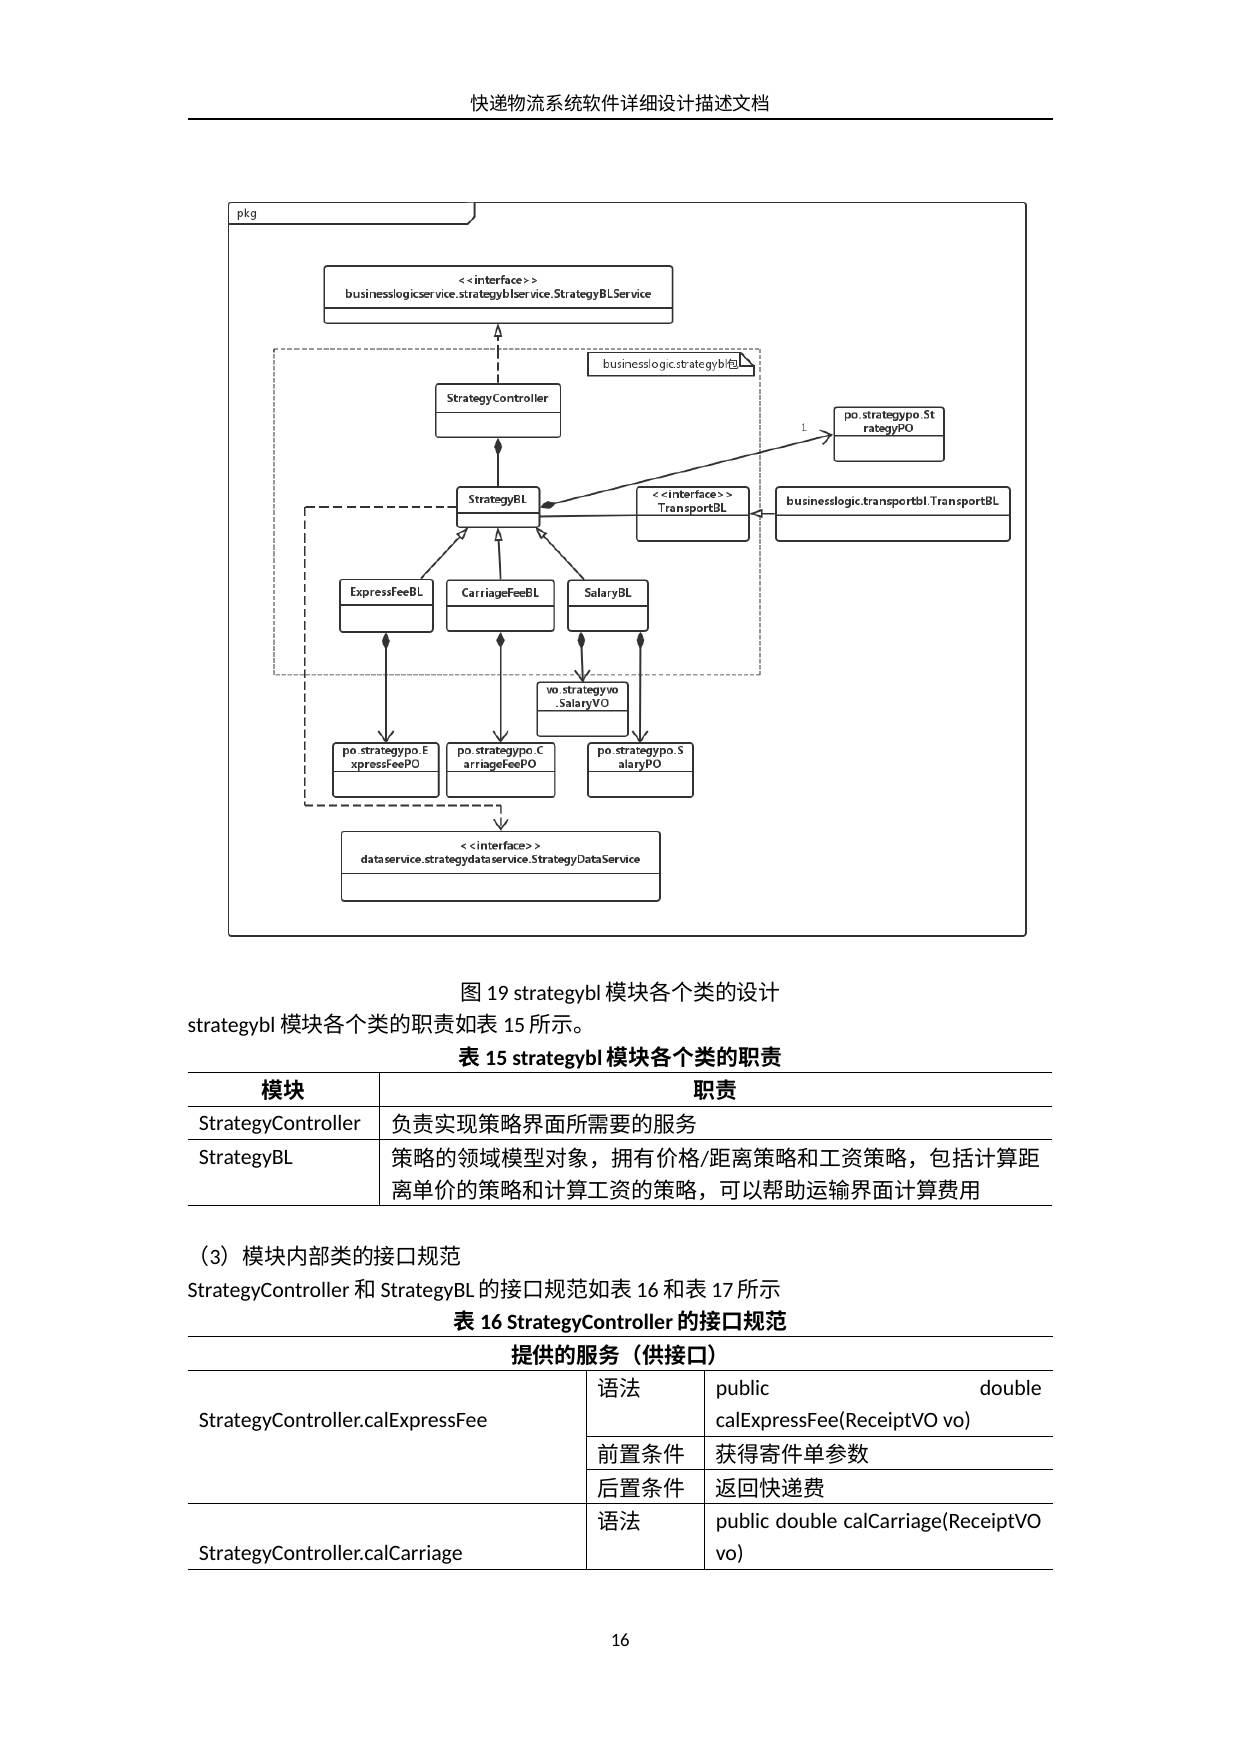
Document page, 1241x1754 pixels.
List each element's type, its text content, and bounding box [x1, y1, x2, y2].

table_header 职责 [380, 1073, 1052, 1106]
table_header 模块 [188, 1073, 379, 1106]
table_cell public double calCarriage(ReceiptVO vo) [705, 1504, 1053, 1569]
picture [187, 162, 1053, 963]
table_cell 前置条件 [587, 1437, 704, 1469]
table_cell StrategyController [188, 1107, 379, 1139]
table_cell StrategyBL [188, 1140, 379, 1205]
table_cell 获得寄件单参数 [705, 1437, 1053, 1469]
table_cell 后置条件 [587, 1470, 704, 1503]
text 表16 StrategyController的接口规范 [187, 1304, 1053, 1336]
text 表15 strategybl模块各个类的职责 [187, 1039, 1053, 1072]
table_cell 返回快递费 [705, 1470, 1053, 1503]
table_cell 语法 [587, 1371, 704, 1436]
table_header 提供的服务（供接口） [188, 1337, 1053, 1370]
text StrategyController和StrategyBL的接口规范如表16和表17所示 [187, 1271, 1053, 1304]
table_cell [188, 1504, 586, 1569]
text （3）模块内部类的接口规范 [187, 1239, 1053, 1271]
table_cell 语法 [587, 1504, 704, 1569]
table_cell public double calExpressFee(ReceiptVO vo) [705, 1371, 1053, 1436]
table_cell 策略的领域模型对象，拥有价格/距离策略和工资策略，包括计算距离单价的策略和计算工资的策略，可以帮助运输界面计算费用 [380, 1140, 1052, 1205]
text strategybl模块各个类的职责如表15所示。 [187, 1007, 1053, 1039]
table_cell 负责实现策略界面所需要的服务 [380, 1107, 1052, 1139]
text 图19 strategybl模块各个类的设计 [187, 974, 1053, 1007]
table_cell StrategyController.calExpressFee [188, 1371, 586, 1503]
